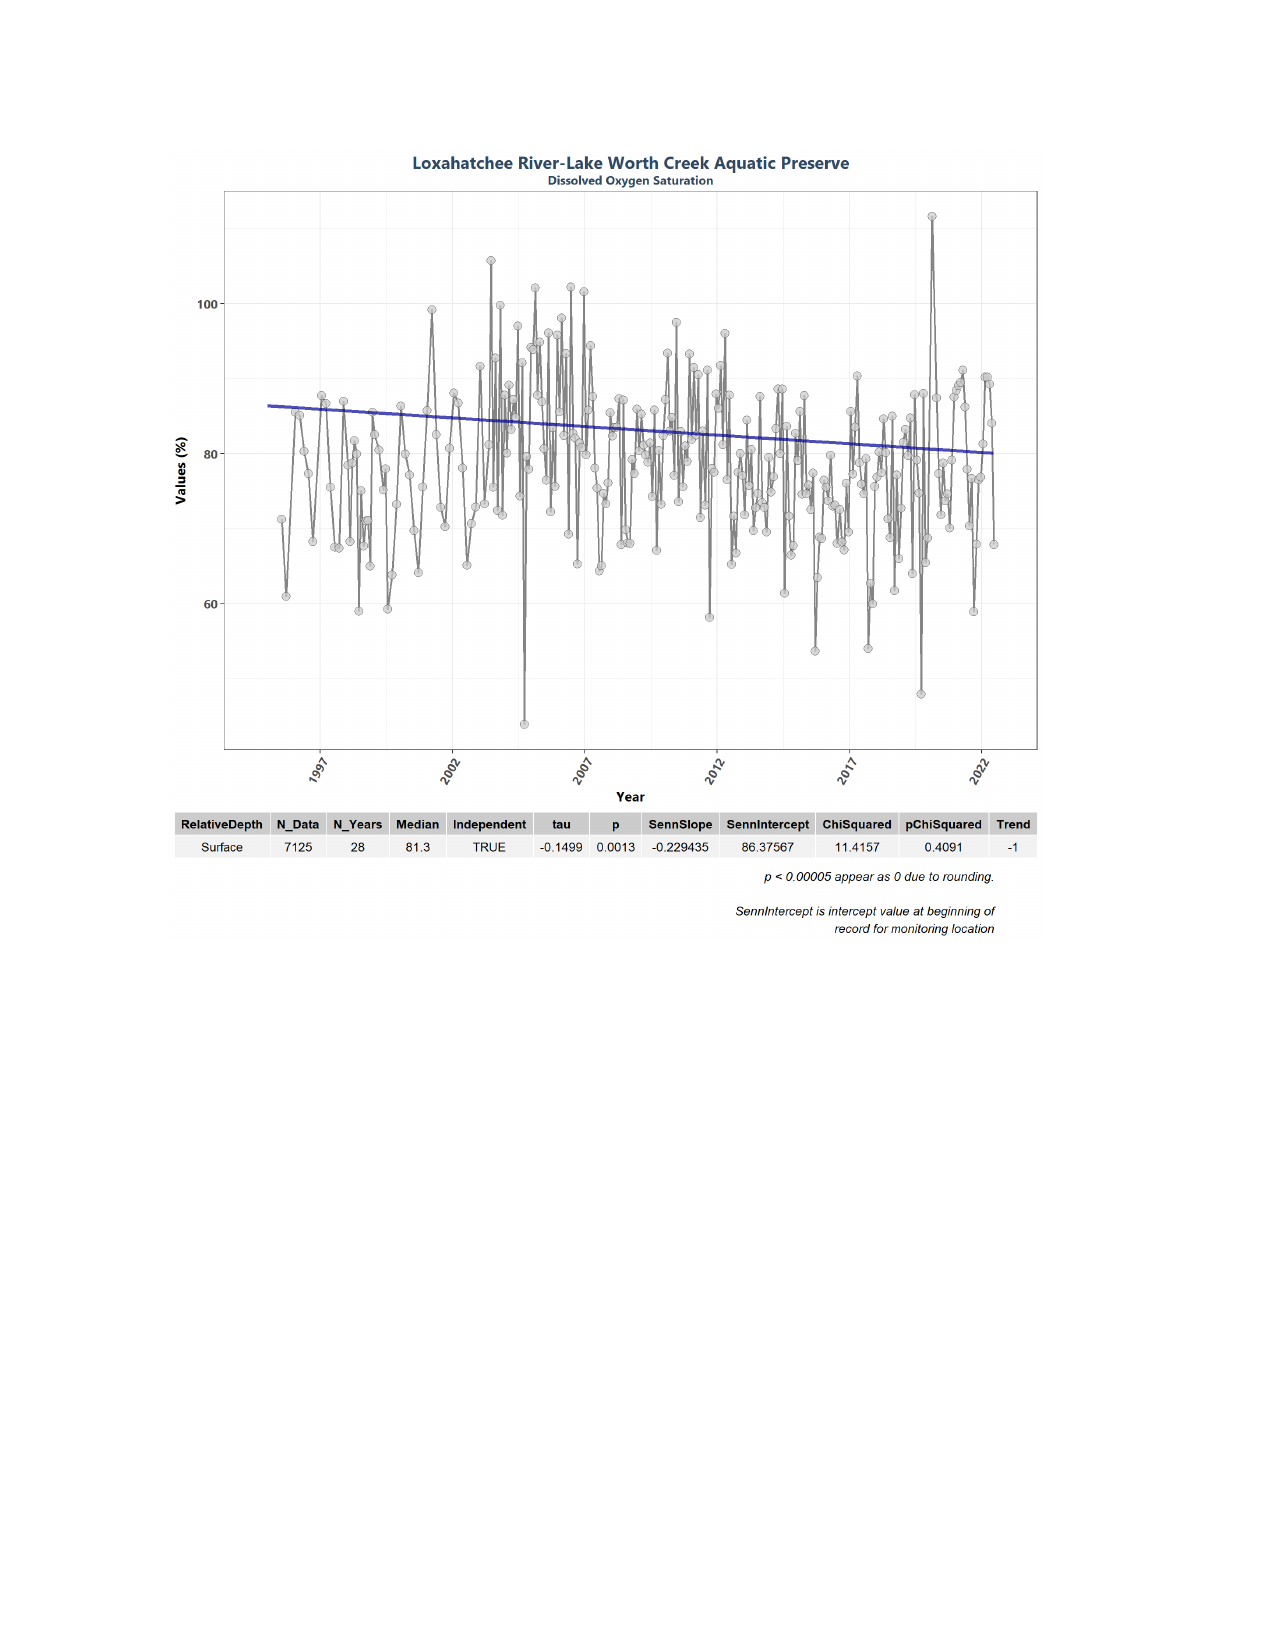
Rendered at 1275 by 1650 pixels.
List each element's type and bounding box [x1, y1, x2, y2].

picture [168, 150, 1044, 938]
